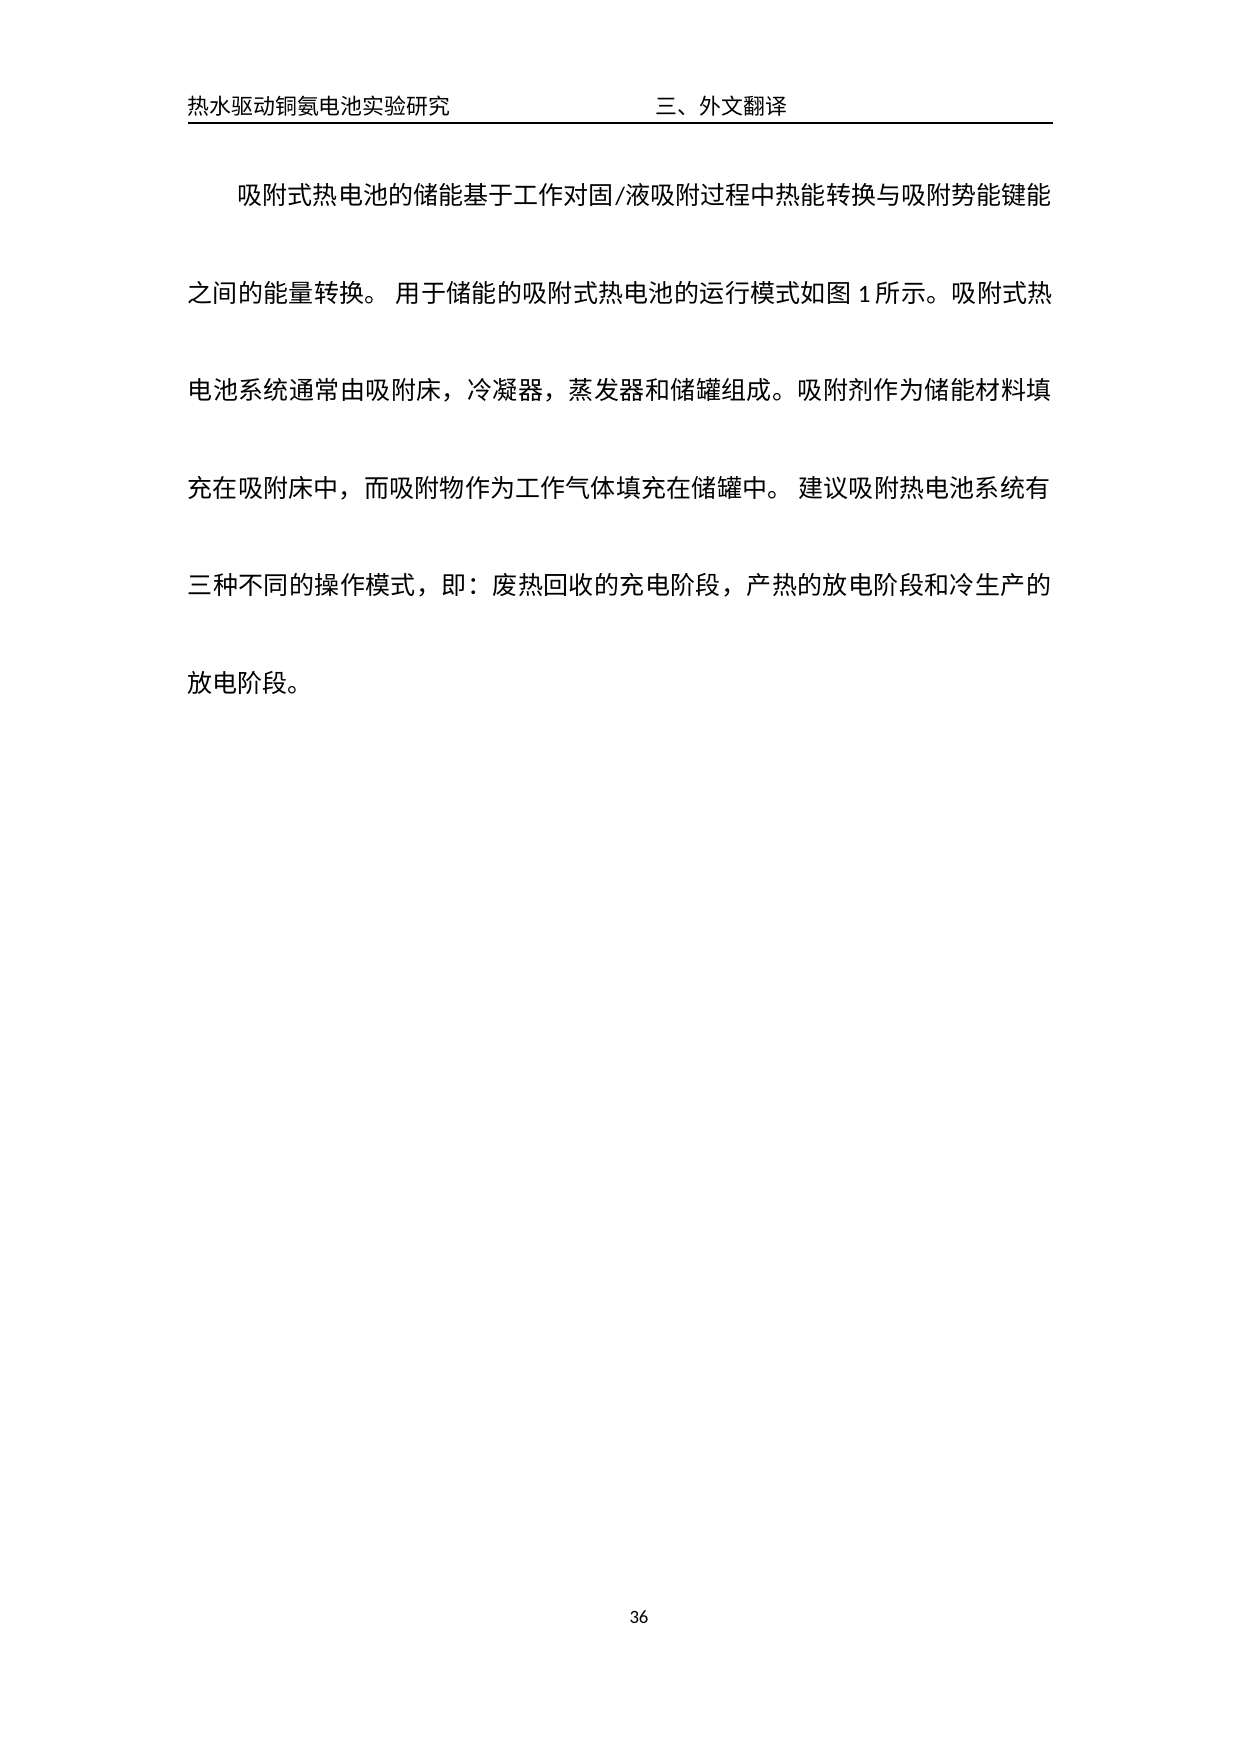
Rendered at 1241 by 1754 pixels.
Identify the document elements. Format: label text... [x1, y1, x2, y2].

text 吸附式热电池的储能基于工作对固/液吸附过程中热能转换与吸附势能键能之间的能量转换。 用于储能的吸附式热电池的运行模式如图1所示。吸附式热电池系统通常由吸附床，冷凝器，蒸发器和储罐组成。吸附剂作为储能材料填充在吸附床中，而吸附物作为工作气体填充在储罐中。 建议吸附热电池系统有三种不同的操作模式，即：废热回收的充电阶段，产热的放电阶段和冷生产的放电阶段。 [187, 161, 1053, 714]
